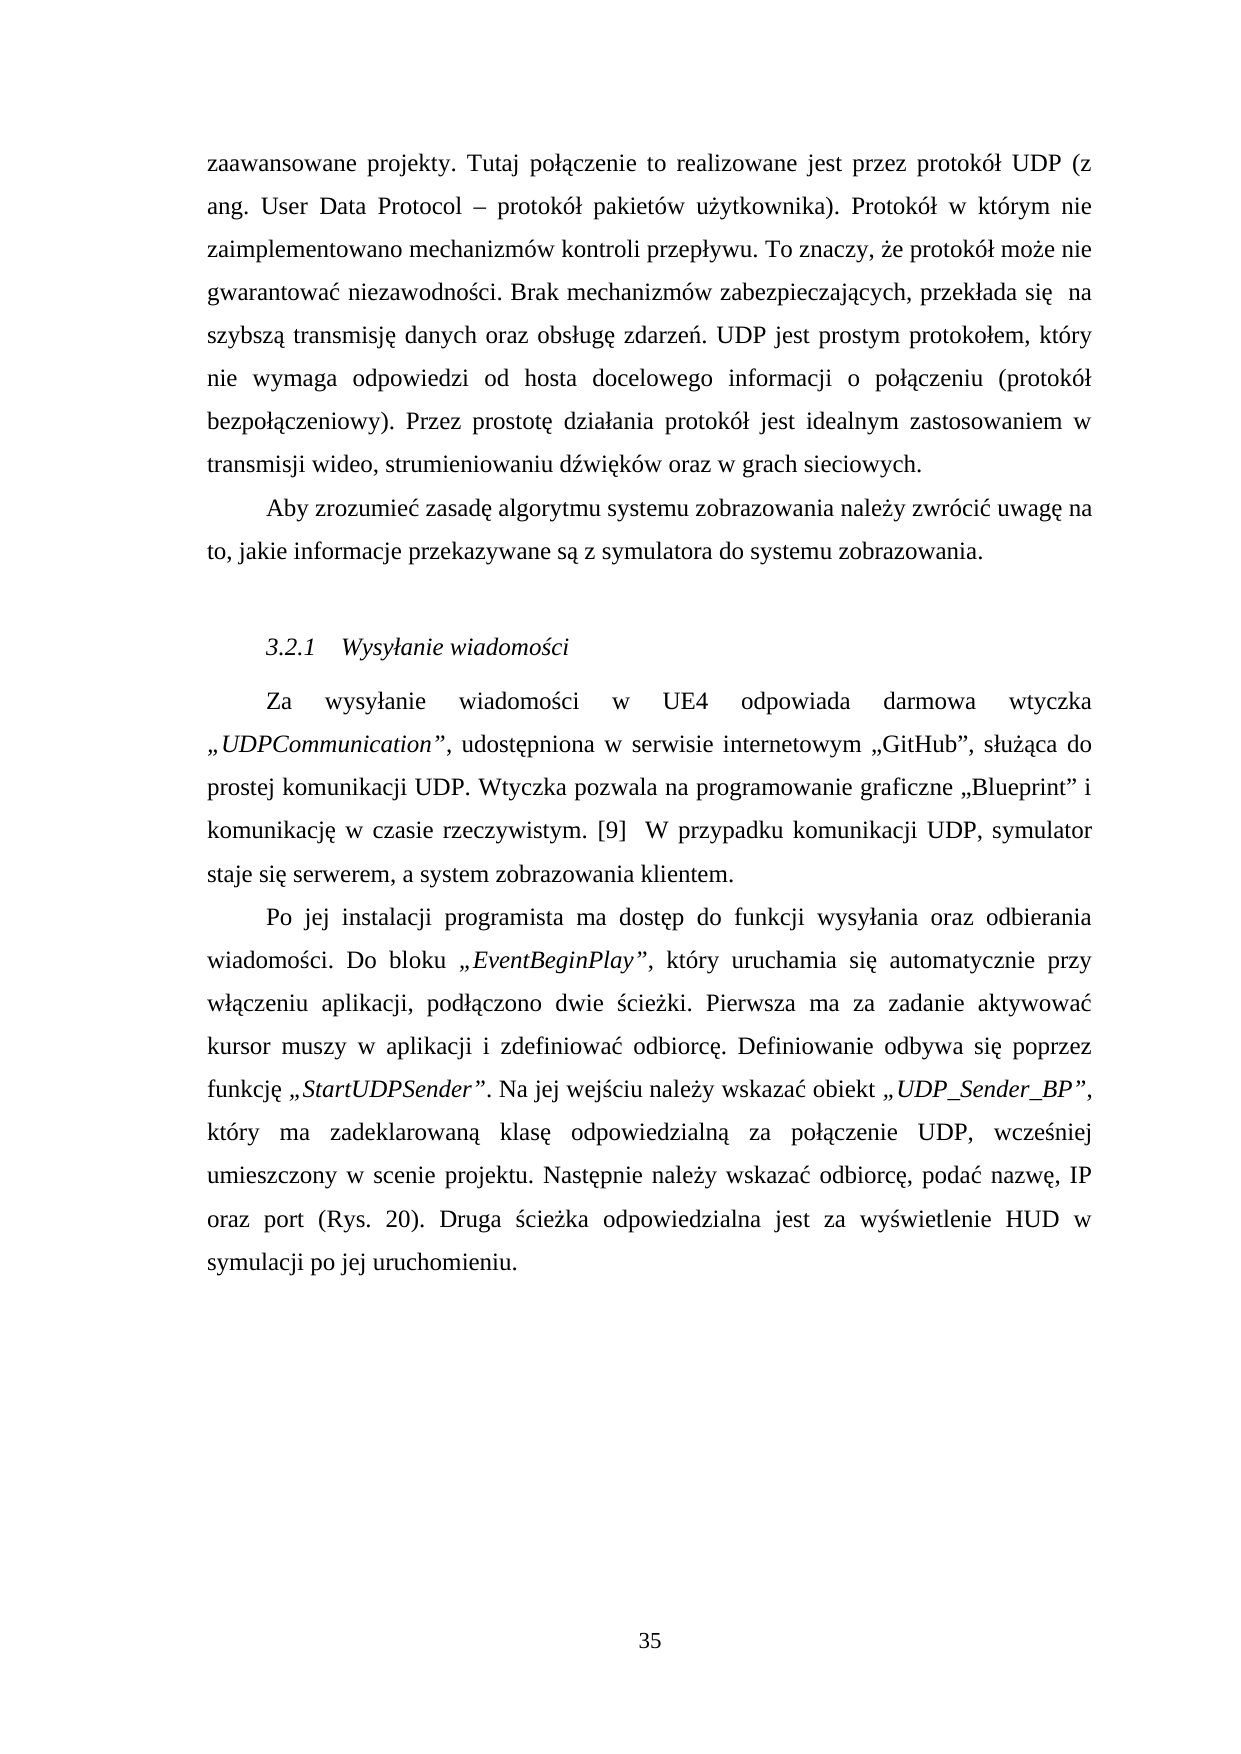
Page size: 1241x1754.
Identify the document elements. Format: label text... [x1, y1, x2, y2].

subtitle Wysyłanie wiadomości [266, 632, 1092, 661]
text Po jej instalacji programista ma dostęp do funkcji wysyłania oraz odbierania wiadomości. Do bloku „EventBeginPlay”, który uruchamia się automatycznie przy włączeniu aplikacji, podłączono dwie ścieżki. Pierwsza ma za zadanie aktywować kursor muszy w aplikacji i zdefiniować odbiorcę. Definiowanie odbywa się poprzez funkcję „StartUDPSender”. Na jej wejściu należy wskazać obiekt „UDP_Sender_BP”, który ma zadeklarowaną klasę odpowiedzialną za połączenie UDP, wcześniej umieszczony w scenie projektu. Następnie należy wskazać odbiorcę, podać nazwę, IP oraz port (Rys. 20). Druga ścieżka odpowiedzialna jest za wyświetlenie HUD w symulacji po jej uruchomieniu. [207, 902, 1092, 1276]
text Aby zrozumieć zasadę algorytmu systemu zobrazowania należy zwrócić uwagę na to, jakie informacje przekazywane są z symulatora do systemu zobrazowania. [207, 493, 1092, 564]
text Za wysyłanie wiadomości w UE4 odpowiada darmowa wtyczka „UDPCommunication”, udostępniona w serwisie internetowym „GitHub”, służąca do prostej komunikacji UDP. Wtyczka pozwala na programowanie graficzne „Blueprint” i komunikację w czasie rzeczywistym. [9] W przypadku komunikacji UDP, symulator staje się serwerem, a system zobrazowania klientem. [207, 686, 1092, 887]
